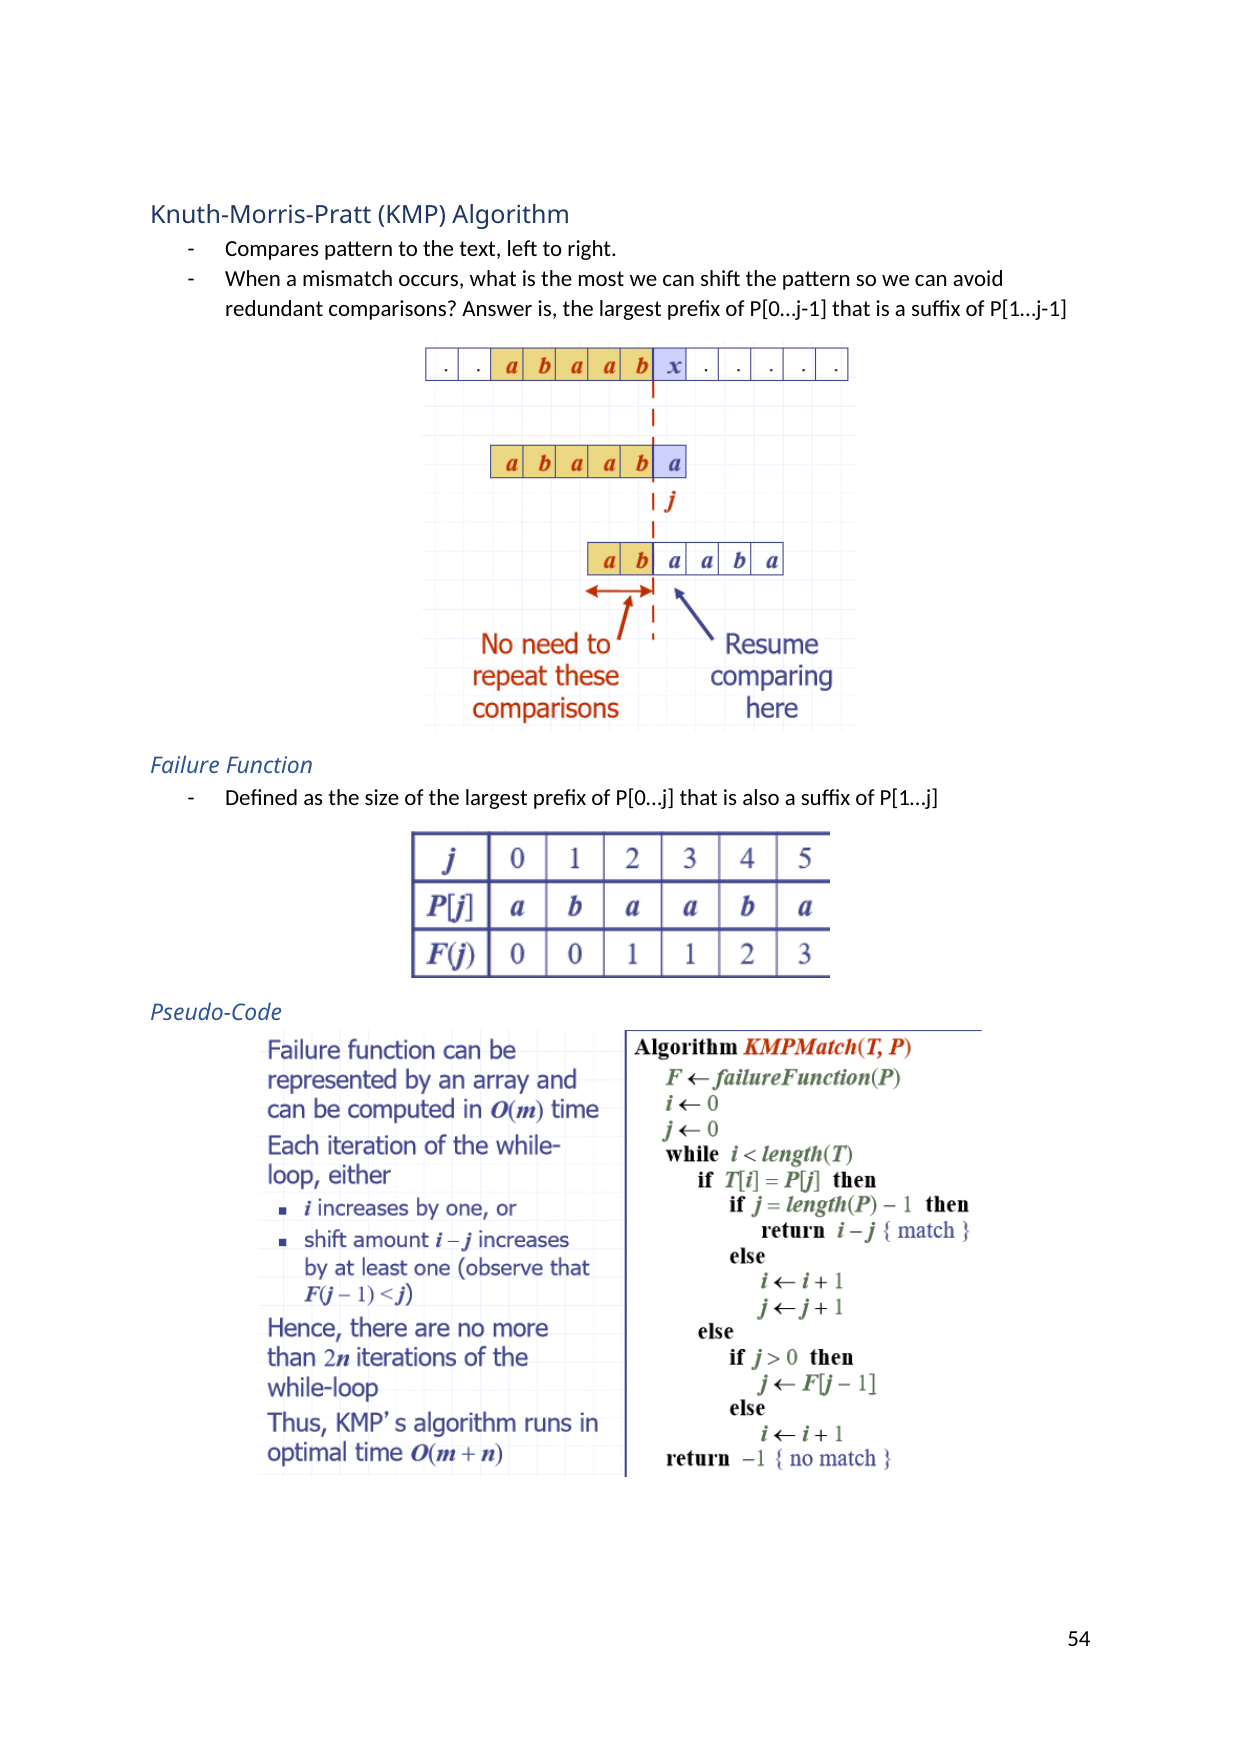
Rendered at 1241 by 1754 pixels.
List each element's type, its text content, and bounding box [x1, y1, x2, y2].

list Defined as the size of the largest prefix of P[0…j] that is also a suffix of P[1…j] [187, 783, 1090, 811]
subtitle Pseudo-Code [150, 996, 1090, 1027]
picture [258, 1029, 982, 1477]
subtitle Failure Function [150, 749, 1090, 781]
picture [422, 341, 856, 731]
subtitle Knuth-Morris-Pratt (KMP) Algorithm [150, 197, 1090, 231]
list When a mismatch occurs, what is the most we can shift the pattern so we can avoid redundant comparisons? Answer is, the largest prefix of P[0…j-1] that is a suffix of P[1…j-1] [187, 264, 1090, 322]
picture [410, 830, 830, 978]
list Compares pattern to the text, left to right. [187, 234, 1090, 262]
